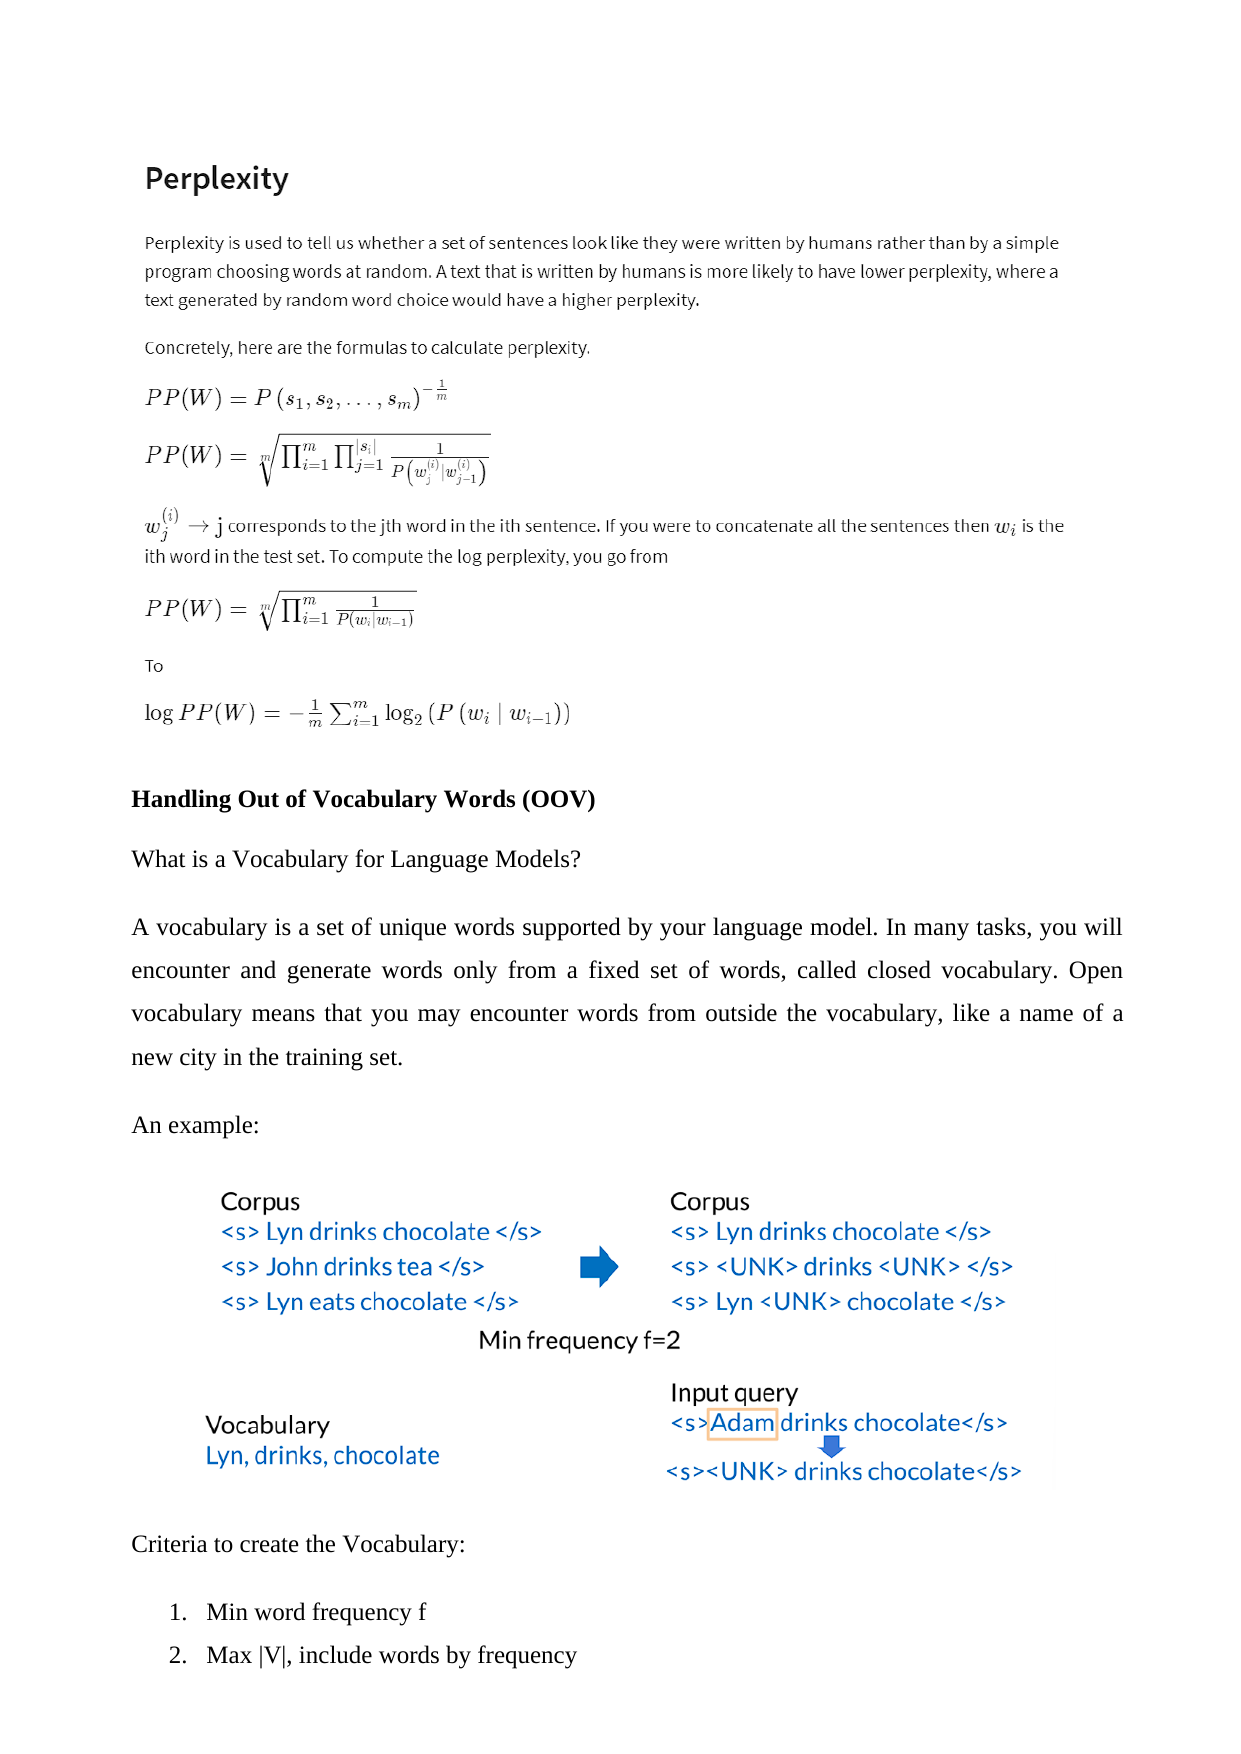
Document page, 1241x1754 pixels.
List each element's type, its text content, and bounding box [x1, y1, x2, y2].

list Max |V|, include words by frequency [169, 1640, 1125, 1669]
list Min word frequency f [169, 1597, 1125, 1626]
picture [200, 1177, 1057, 1490]
text What is a Vocabulary for Language Models? [131, 844, 1125, 873]
picture [131, 143, 1125, 745]
text An example: [131, 1110, 1125, 1138]
text Criteria to create the Vocabulary: [131, 1529, 1125, 1557]
subtitle Handling Out of Vocabulary Words (OOV) [131, 784, 1125, 813]
text A vocabulary is a set of unique words supported by your language model. In many tasks, you will encounter and generate words only from a fixed set of words, called closed vocabulary. Open vocabulary means that you may encounter words from outside the vocabulary, like a name of a new city in the training set. [131, 912, 1125, 1070]
